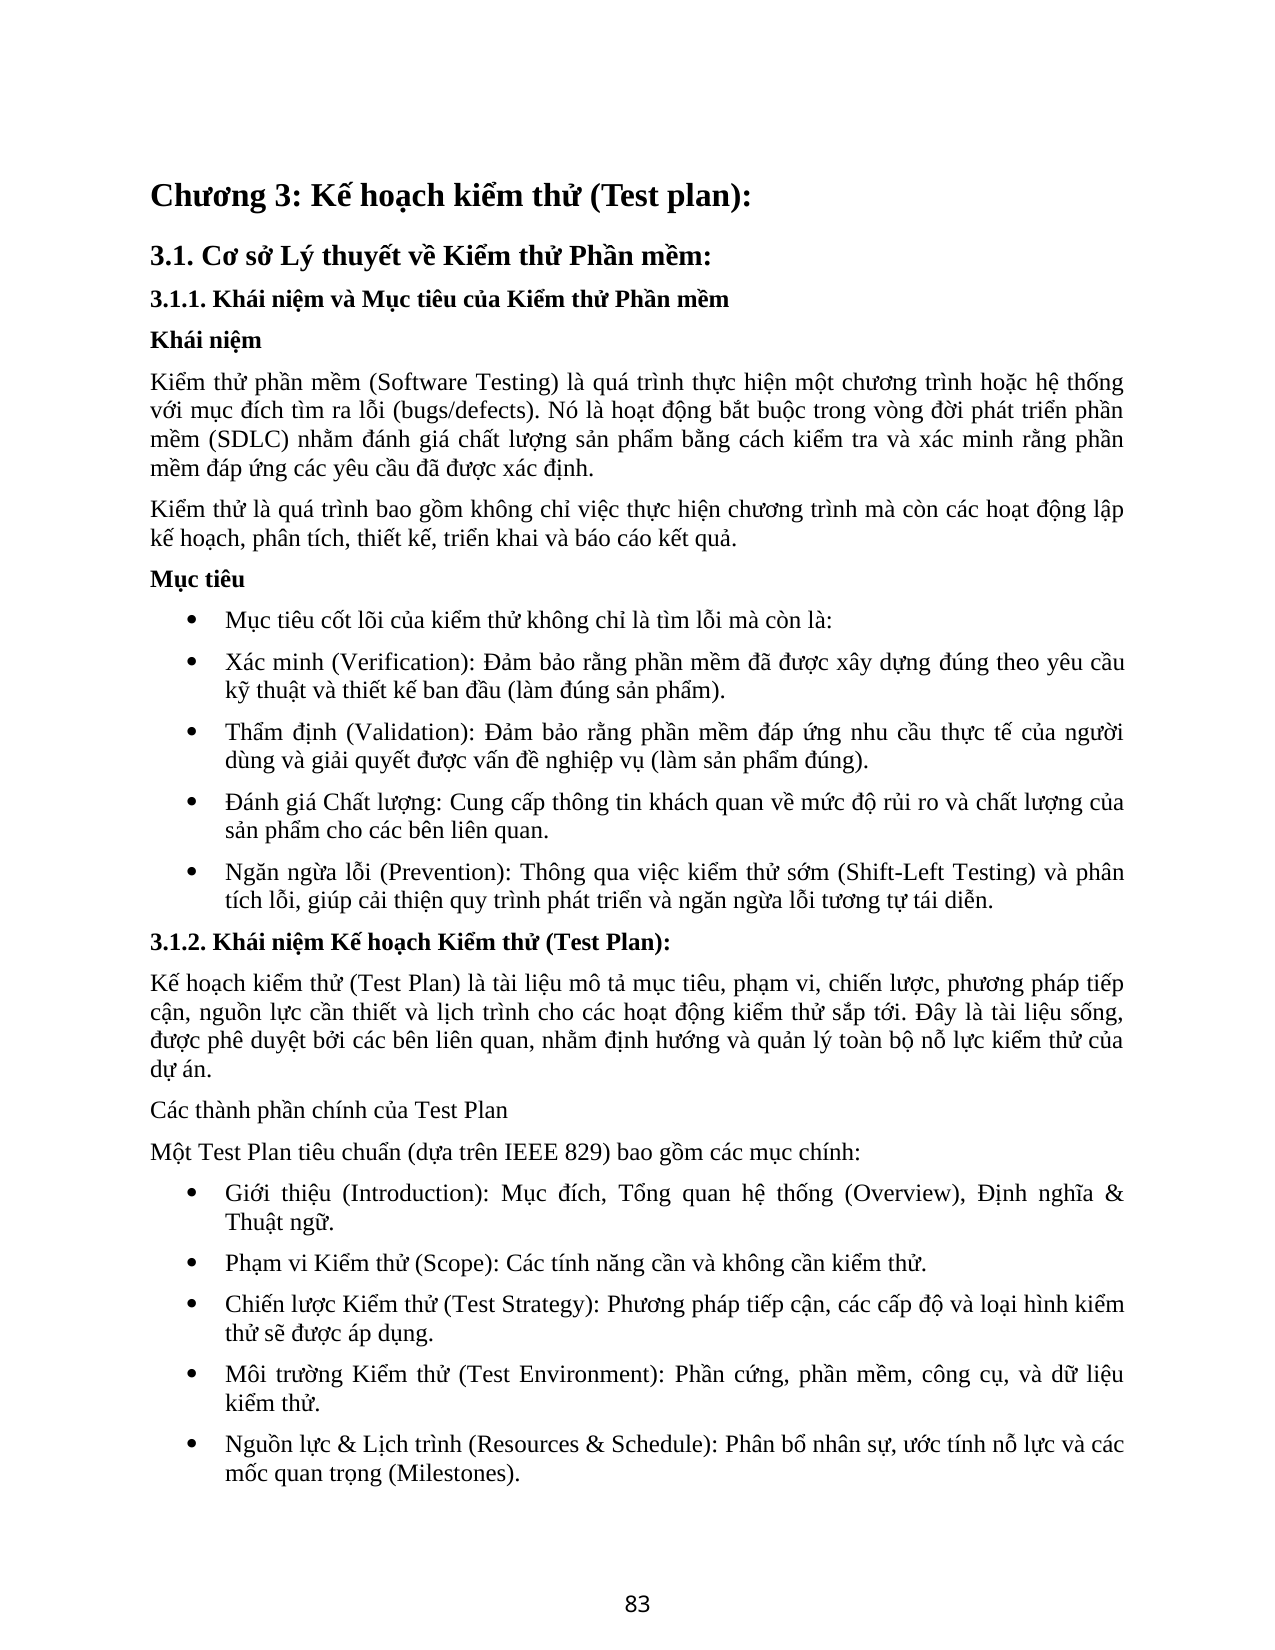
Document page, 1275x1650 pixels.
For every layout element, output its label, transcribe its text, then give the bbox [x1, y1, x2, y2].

list Phạm vi Kiểm thử (Scope): Các tính năng cần và không cần kiểm thử. [187, 1248, 1125, 1277]
text Kiểm thử là quá trình bao gồm không chỉ việc thực hiện chương trình mà còn các hoạt động lập kế hoạch, phân tích, thiết kế, triển khai và báo cáo kết quả. [150, 494, 1125, 552]
list Nguồn lực & Lịch trình (Resources & Schedule): Phân bổ nhân sự, ước tính nỗ lực và các mốc quan trọng (Milestones). [187, 1429, 1125, 1487]
text Khái niệm [150, 326, 1125, 354]
text Kế hoạch kiểm thử (Test Plan) là tài liệu mô tả mục tiêu, phạm vi, chiến lược, phương pháp tiếp cận, nguồn lực cần thiết và lịch trình cho các hoạt động kiểm thử sắp tới. Đây là tài liệu sống, được phê duyệt bởi các bên liên quan, nhằm định hướng và quản lý toàn bộ nỗ lực kiểm thử của dự án. [150, 968, 1125, 1083]
list Chiến lược Kiểm thử (Test Strategy): Phương pháp tiếp cận, các cấp độ và loại hình kiểm thử sẽ được áp dụng. [187, 1289, 1125, 1347]
list Mục tiêu cốt lõi của kiểm thử không chỉ là tìm lỗi mà còn là: [187, 606, 1125, 634]
text Một Test Plan tiêu chuẩn (dựa trên IEEE 829) bao gồm các mục chính: [150, 1137, 1125, 1166]
text Chương 3: Kế hoạch kiểm thử (Test plan): [150, 175, 1125, 213]
text Các thành phần chính của Test Plan [150, 1096, 1125, 1124]
text 3.1. Cơ sở Lý thuyết về Kiểm thử Phần mềm: [150, 238, 1125, 272]
list Giới thiệu (Introduction): Mục đích, Tổng quan hệ thống (Overview), Định nghĩa & Thuật ngữ. [187, 1178, 1125, 1236]
text 3.1.1. Khái niệm và Mục tiêu của Kiểm thử Phần mềm [150, 284, 1125, 313]
text 3.1.2. Khái niệm Kế hoạch Kiểm thử (Test Plan): [150, 927, 1125, 956]
list Thẩm định (Validation): Đảm bảo rằng phần mềm đáp ứng nhu cầu thực tế của người dùng và giải quyết được vấn đề nghiệp vụ (làm sản phẩm đúng). [187, 717, 1125, 774]
list Môi trường Kiểm thử (Test Environment): Phần cứng, phần mềm, công cụ, và dữ liệu kiểm thử. [187, 1359, 1125, 1417]
text Kiểm thử phần mềm (Software Testing) là quá trình thực hiện một chương trình hoặc hệ thống với mục đích tìm ra lỗi (bugs/defects). Nó là hoạt động bắt buộc trong vòng đời phát triển phần mềm (SDLC) nhằm đánh giá chất lượng sản phẩm bằng cách kiểm tra và xác minh rằng phần mềm đáp ứng các yêu cầu đã được xác định. [150, 367, 1125, 482]
list Ngăn ngừa lỗi (Prevention): Thông qua việc kiểm thử sớm (Shift-Left Testing) và phân tích lỗi, giúp cải thiện quy trình phát triển và ngăn ngừa lỗi tương tự tái diễn. [187, 857, 1125, 914]
text Mục tiêu [150, 564, 1125, 593]
list Xác minh (Verification): Đảm bảo rằng phần mềm đã được xây dựng đúng theo yêu cầu kỹ thuật và thiết kế ban đầu (làm đúng sản phẩm). [187, 647, 1125, 704]
list Đánh giá Chất lượng: Cung cấp thông tin khách quan về mức độ rủi ro và chất lượng của sản phẩm cho các bên liên quan. [187, 787, 1125, 844]
